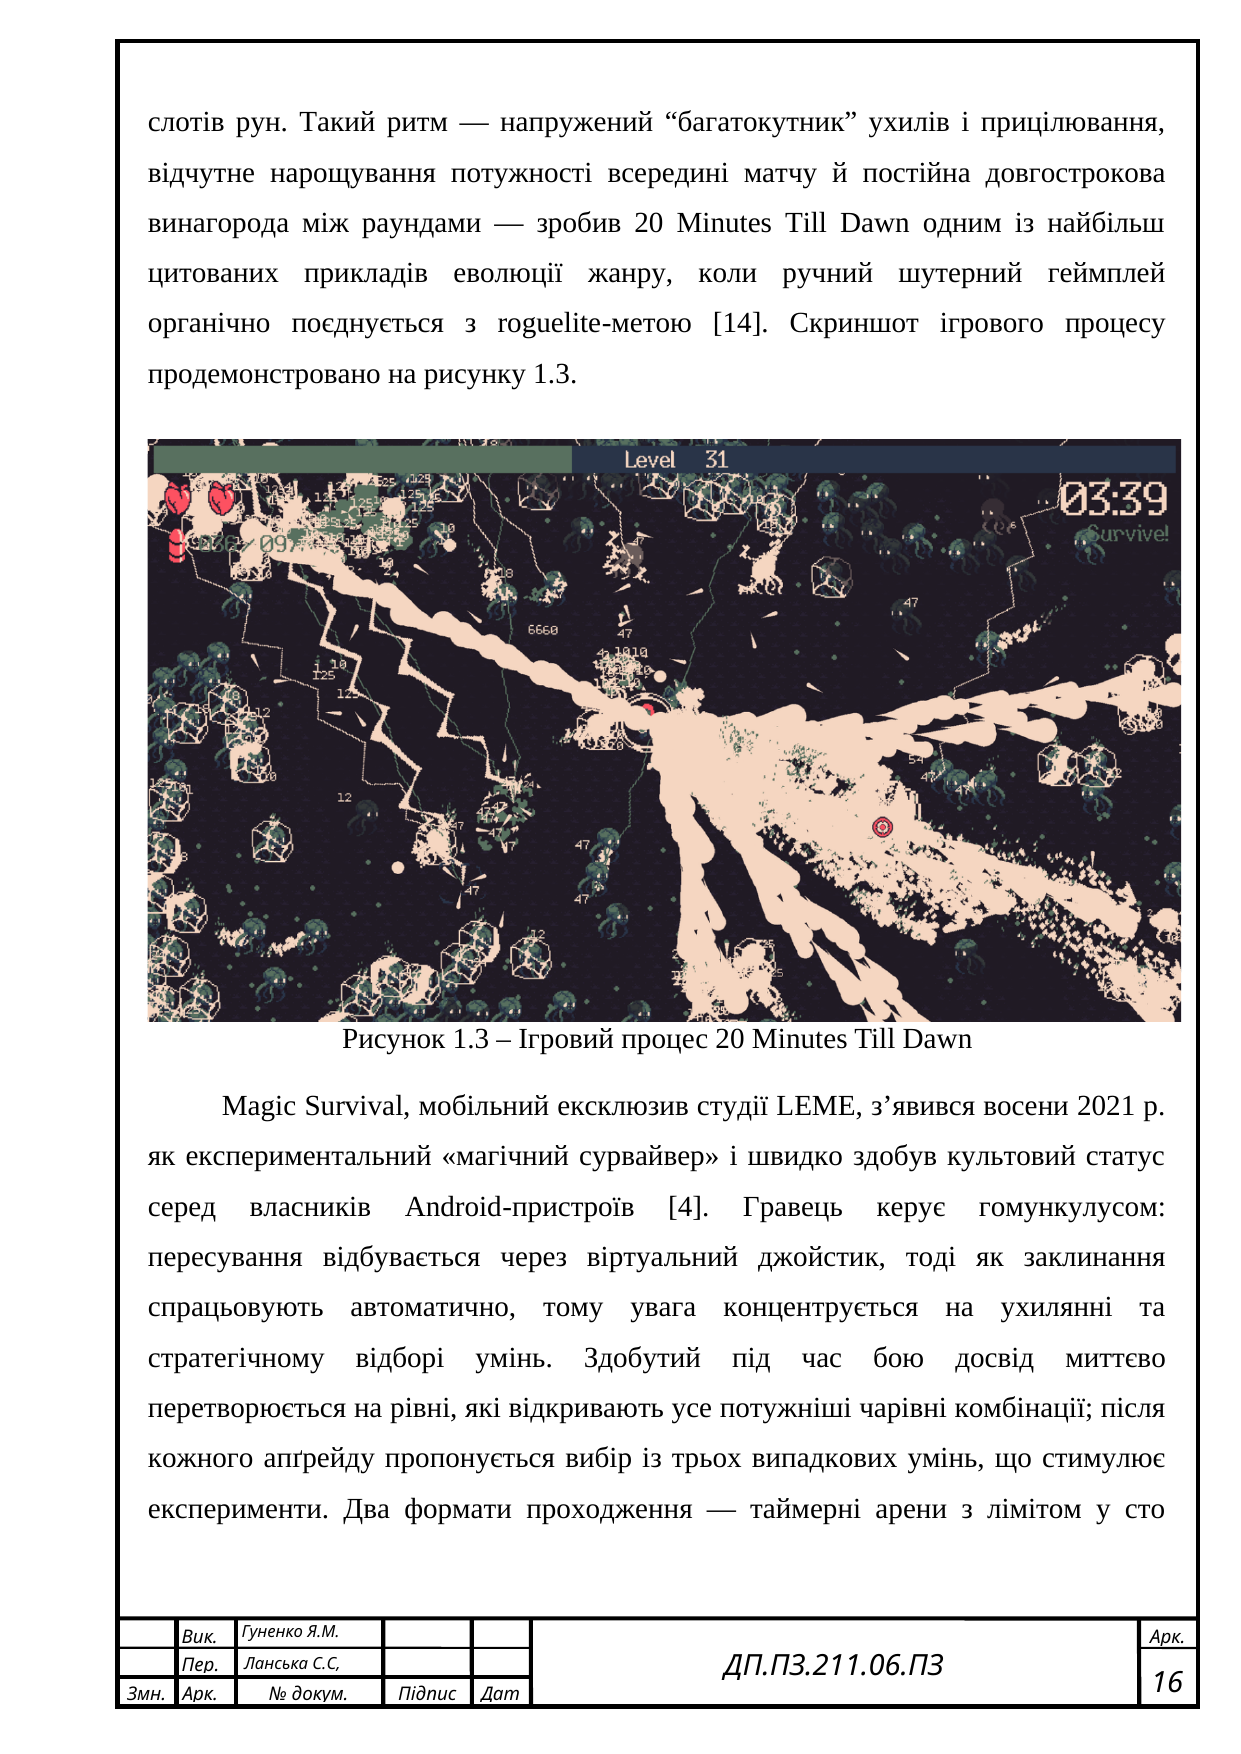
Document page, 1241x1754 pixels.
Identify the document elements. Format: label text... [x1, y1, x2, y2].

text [148, 104, 1166, 389]
picture [147, 439, 1182, 1022]
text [148, 1088, 1166, 1524]
text Рисунок 1.3 – Ігровий процес 20 Minutes Till Dawn [148, 1022, 1166, 1055]
